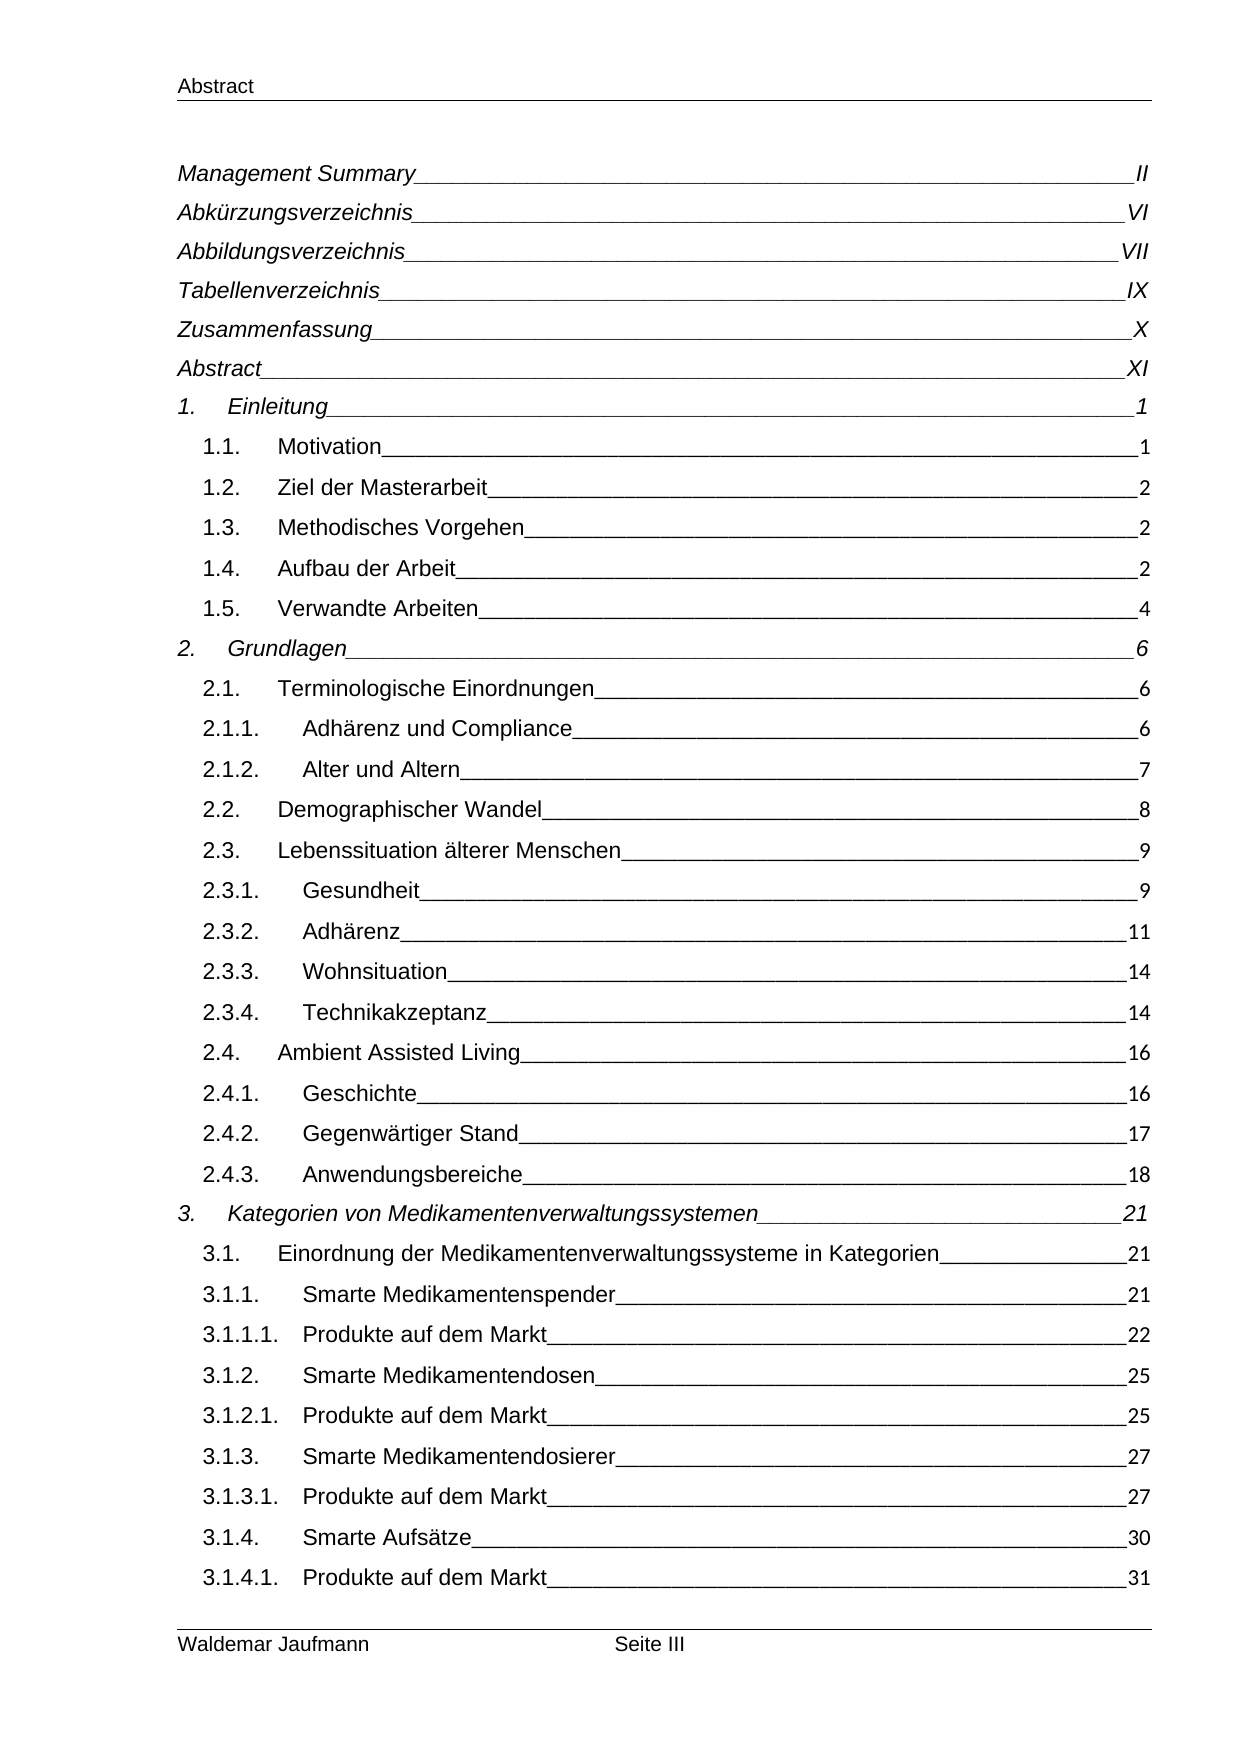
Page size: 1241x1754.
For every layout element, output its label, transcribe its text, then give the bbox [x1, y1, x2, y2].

text 2.3.2. Adhärenz 11 [202, 917, 1152, 945]
text 3.1.2. Smarte Medikamentendosen 25 [202, 1361, 1152, 1389]
text 3.1.2.1. Produkte auf dem Markt 25 [202, 1401, 1152, 1429]
text 2.1.2. Alter und Altern 7 [202, 755, 1152, 783]
text 1.5. Verwandte Arbeiten 4 [202, 594, 1152, 622]
text 3.1.4.1. Produkte auf dem Markt 31 [202, 1563, 1152, 1591]
text Management Summary II [177, 160, 1152, 187]
text 2. Grundlagen 6 [177, 635, 1152, 661]
text 2.4. Ambient Assisted Living 16 [202, 1038, 1152, 1066]
text 2.3.4. Technikakzeptanz 14 [202, 998, 1152, 1026]
text 2.1. Terminologische Einordnungen 6 [202, 674, 1152, 702]
text 2.1.1. Adhärenz und Compliance 6 [202, 714, 1152, 742]
text 2.3.3. Wohnsituation 14 [202, 957, 1152, 985]
text 1.4. Aufbau der Arbeit 2 [202, 554, 1152, 582]
text 2.4.2. Gegenwärtiger Stand 17 [202, 1119, 1152, 1147]
text 3.1.1.1. Produkte auf dem Markt 22 [202, 1320, 1152, 1348]
text 1.3. Methodisches Vorgehen 2 [202, 513, 1152, 541]
text 1. Einleitung 1 [177, 393, 1152, 420]
text Abbildungsverzeichnis VII [177, 238, 1152, 264]
text 3.1.3. Smarte Medikamentendosierer 27 [202, 1442, 1152, 1470]
text 2.2. Demographischer Wandel 8 [202, 795, 1152, 823]
text Abkürzungsverzeichnis VI [177, 199, 1152, 225]
text 1.1. Motivation 1 [202, 432, 1152, 460]
text 2.3. Lebenssituation älterer Menschen 9 [202, 836, 1152, 864]
text 3.1.1. Smarte Medikamentenspender 21 [202, 1280, 1152, 1308]
text 2.4.3. Anwendungsbereiche 18 [202, 1160, 1152, 1188]
text Zusammenfassung X [177, 316, 1152, 342]
text 2.4.1. Geschichte 16 [202, 1079, 1152, 1107]
text 3.1. Einordnung der Medikamentenverwaltungssysteme in Kategorien 21 [202, 1239, 1152, 1267]
text 2.3.1. Gesundheit 9 [202, 876, 1152, 904]
text Tabellenverzeichnis IX [177, 277, 1152, 303]
text 1.2. Ziel der Masterarbeit 2 [202, 473, 1152, 501]
text 3.1.3.1. Produkte auf dem Markt 27 [202, 1482, 1152, 1510]
text 3.1.4. Smarte Aufsätze 30 [202, 1523, 1152, 1551]
text Abstract XI [177, 354, 1152, 381]
text 3. Kategorien von Medikamentenverwaltungssystemen 21 [177, 1200, 1152, 1227]
